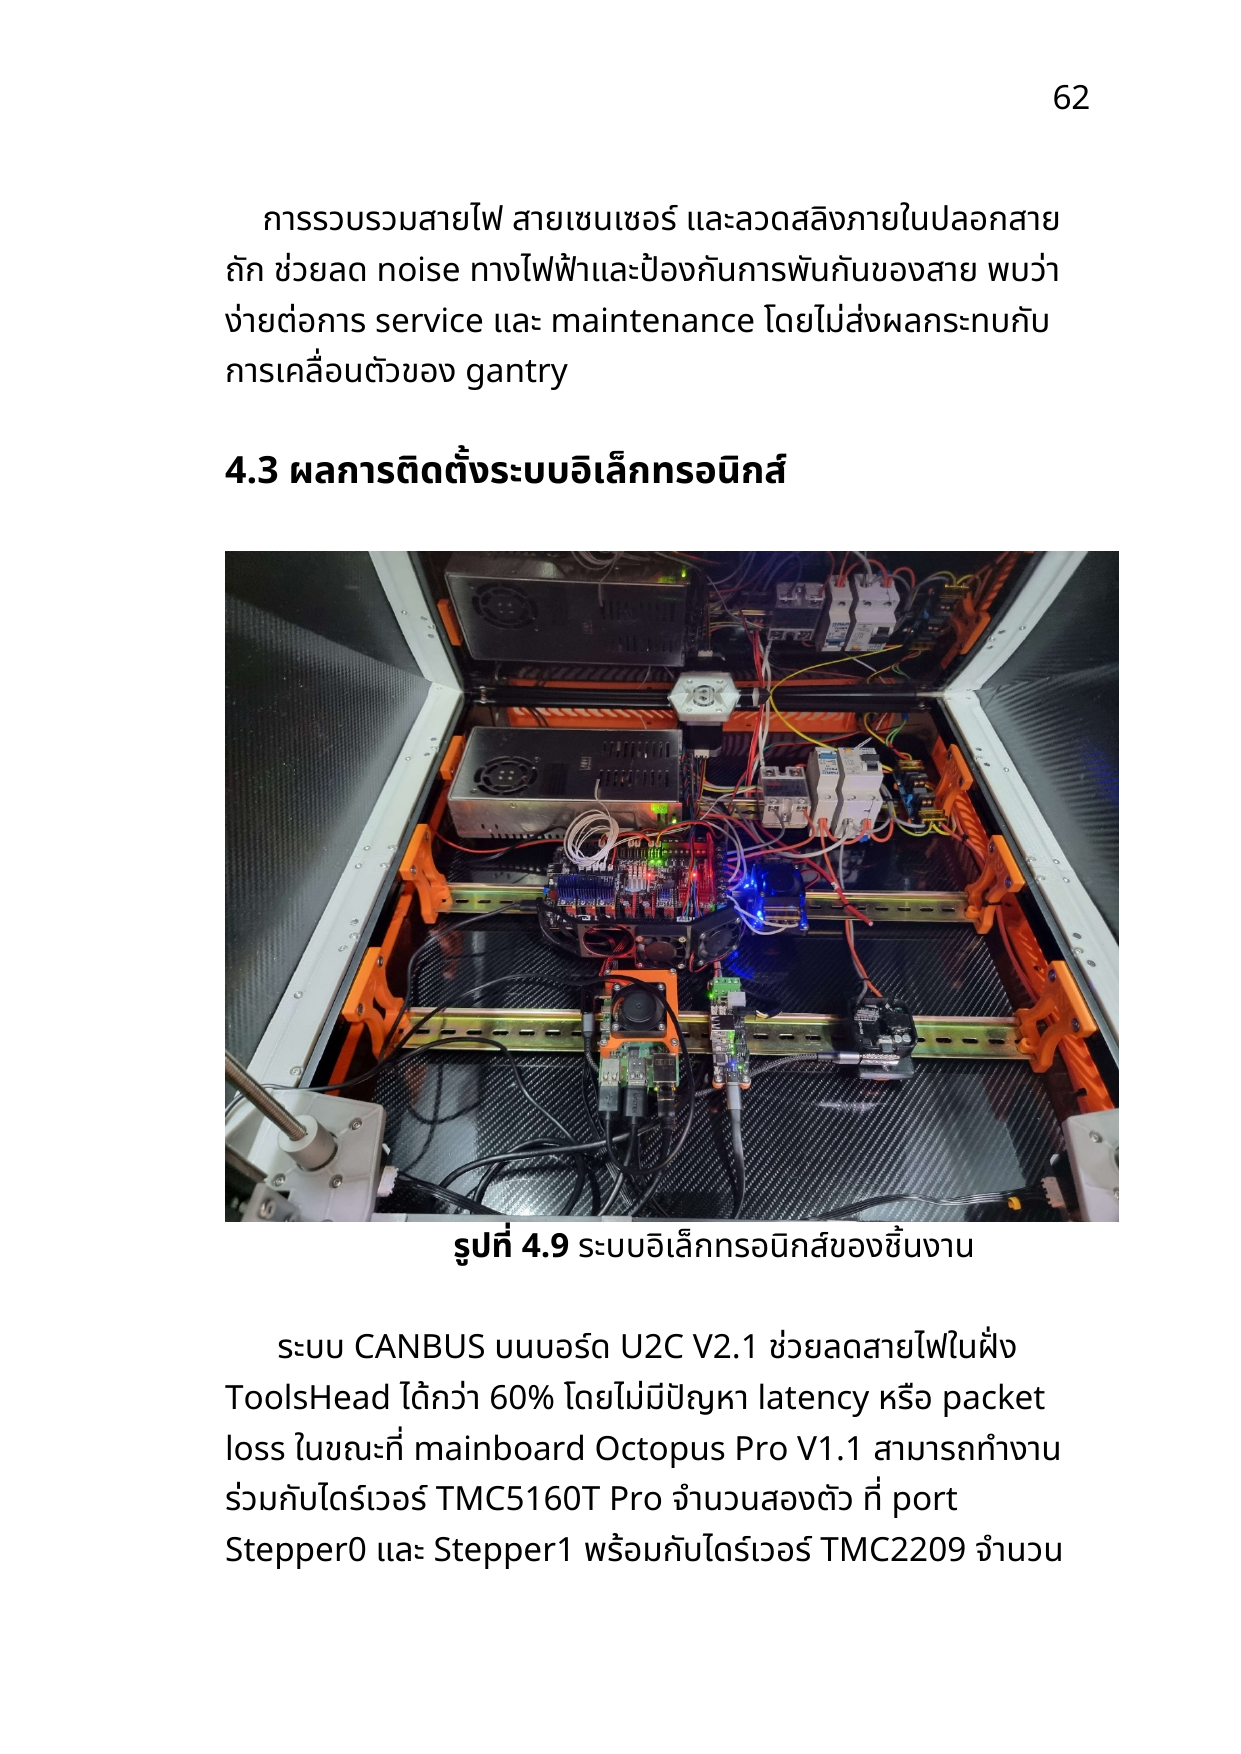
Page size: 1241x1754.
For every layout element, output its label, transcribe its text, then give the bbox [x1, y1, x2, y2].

list รูปที่ 4.9 ระบบอิเล็กทรอนิกส์ของชิ้นงาน [337, 1222, 1090, 1272]
picture [225, 551, 1119, 1222]
text การรวบรวมสายไฟ สายเซนเซอร์ และลวดสลิงภายในปลอกสายถัก ช่วยลด noise ทางไฟฟ้าและป้องกันการพันกันของสาย พบว่าง่ายต่อการ service และ maintenance โดยไม่ส่งผลกระทบกับการเคลื่อนตัวของ gantry [225, 195, 1090, 398]
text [225, 1323, 1090, 1576]
text 4.3 ผลการติดตั้งระบบอิเล็กทรอนิกส์ [225, 443, 1090, 500]
